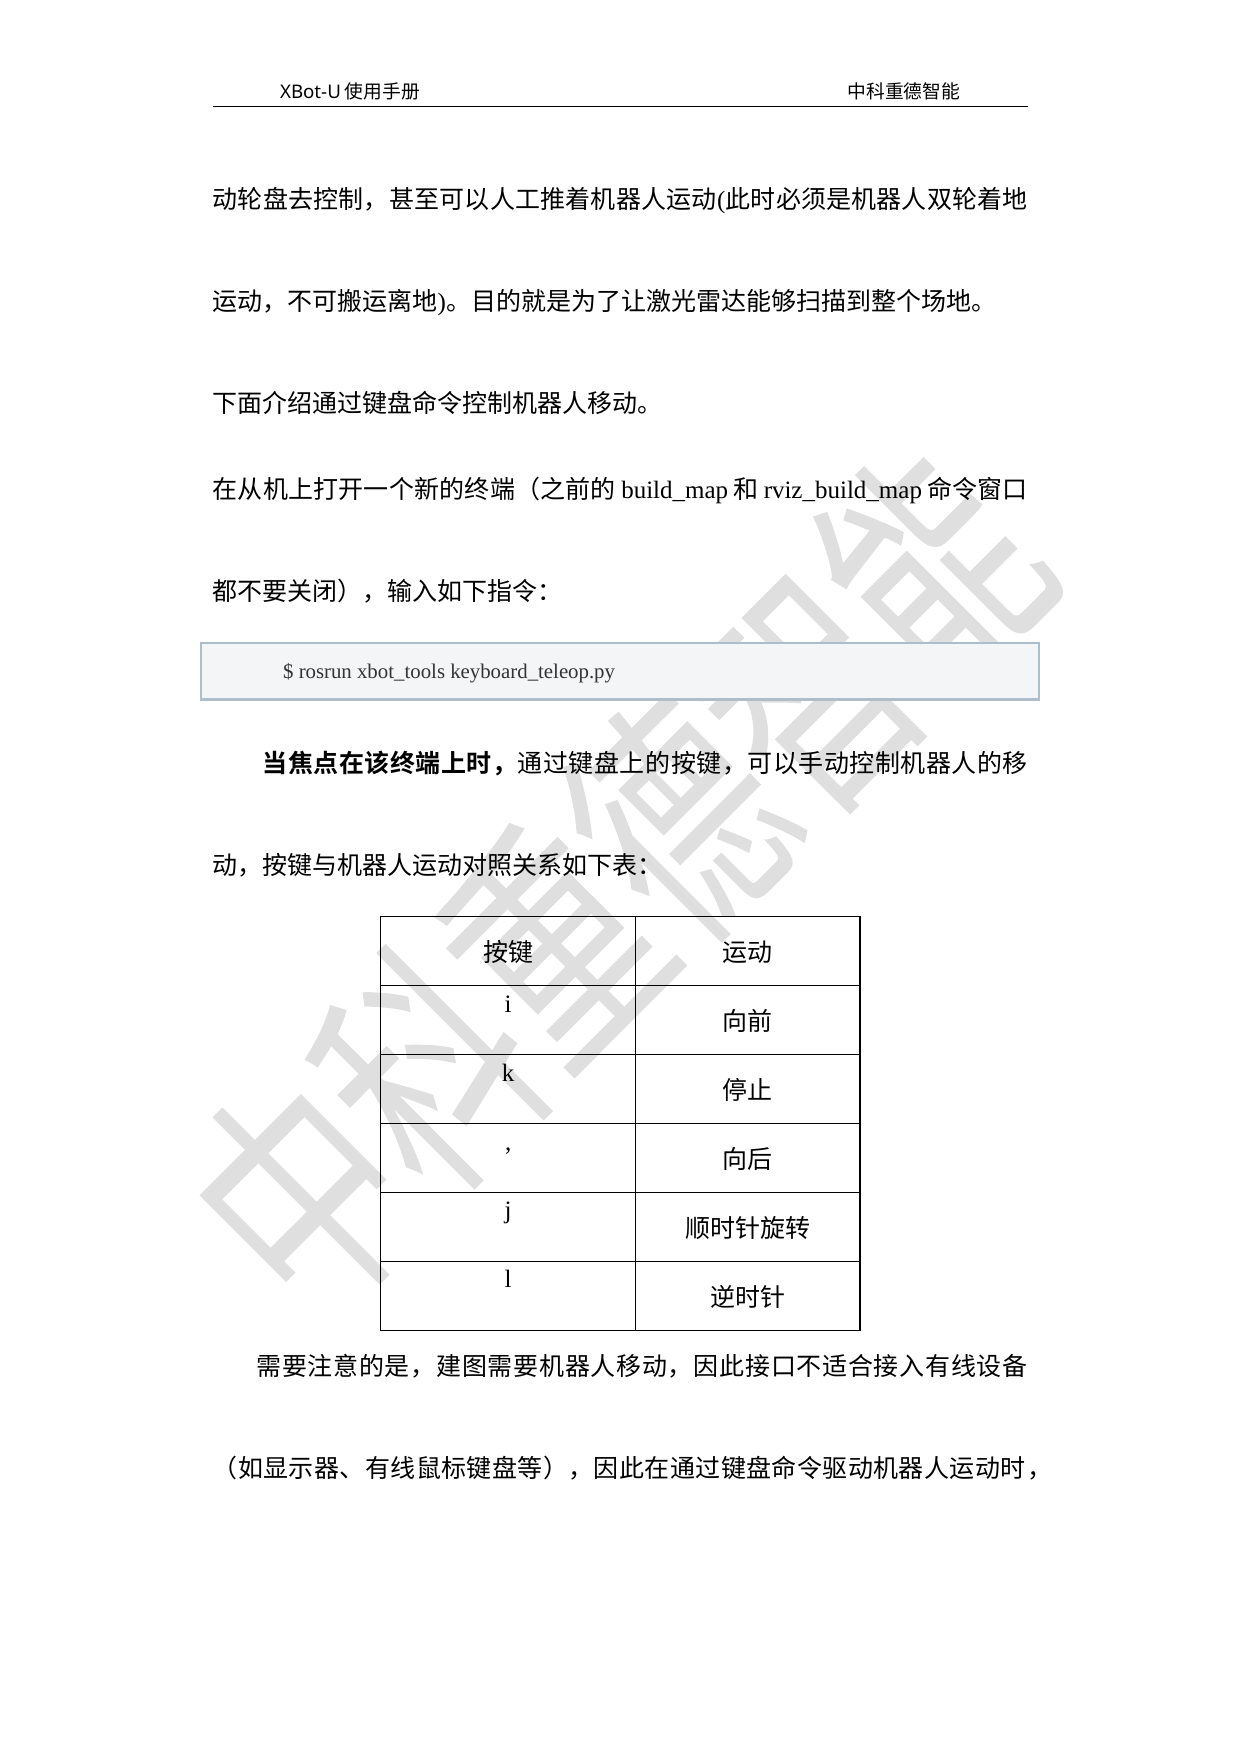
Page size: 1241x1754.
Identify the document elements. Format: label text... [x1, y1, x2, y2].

text $ rosrun xbot_tools keyboard_teleop.py [202, 644, 1038, 698]
table_cell 向后 [636, 1124, 859, 1192]
table_cell i [381, 986, 635, 1054]
text 当焦点在该终端上时，通过键盘上的按键，可以手动控制机器人的移动，按键与机器人运动对照关系如下表： [212, 728, 1028, 898]
table_cell l [381, 1262, 635, 1330]
table_cell 向前 [636, 986, 859, 1054]
table_cell 停止 [636, 1055, 859, 1123]
list 在从机上打开一个新的终端（之前的build_map和rviz_build_map命令窗口都不要关闭），输入如下指令： [212, 454, 1028, 623]
table_cell , [381, 1124, 635, 1192]
table_cell j [381, 1193, 635, 1261]
table_cell k [381, 1055, 635, 1123]
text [212, 1331, 1028, 1501]
table_header 运动 [636, 917, 859, 985]
table_cell 逆时针 [636, 1262, 859, 1330]
table_header 按键 [381, 917, 635, 985]
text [212, 164, 1028, 436]
table_cell 顺时针旋转 [636, 1193, 859, 1261]
